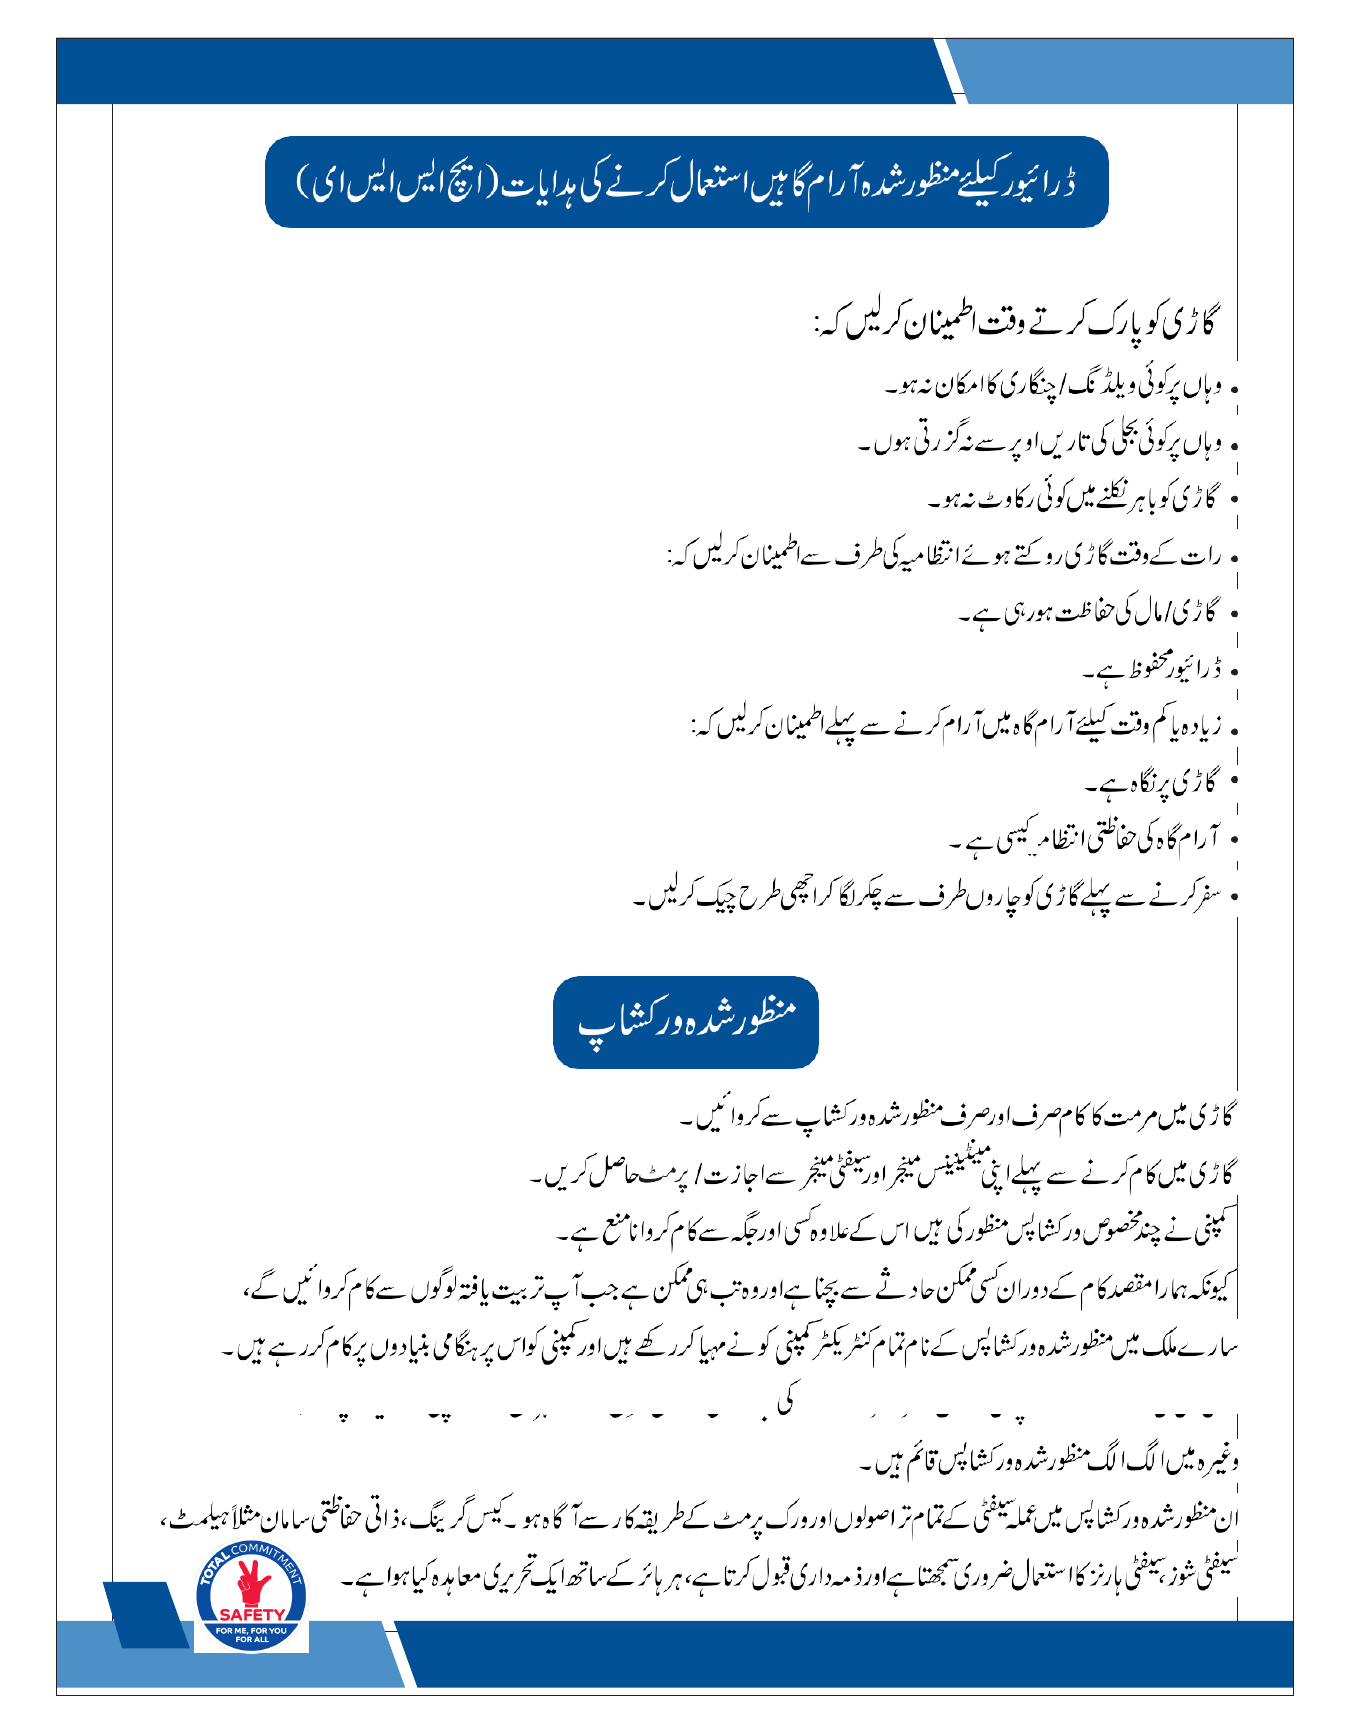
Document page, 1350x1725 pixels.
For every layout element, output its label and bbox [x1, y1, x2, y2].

picture [958, 589, 1238, 632]
picture [244, 1260, 1238, 1311]
picture [668, 529, 1238, 572]
picture [161, 1492, 1238, 1654]
picture [633, 870, 1238, 918]
picture [997, 812, 1238, 861]
picture [221, 1318, 1238, 1425]
picture [556, 1203, 1238, 1253]
picture [815, 291, 1221, 349]
picture [692, 699, 1238, 747]
picture [885, 360, 1238, 405]
picture [265, 136, 1109, 228]
picture [341, 1551, 1238, 1597]
picture [1082, 648, 1238, 689]
picture [859, 1438, 1238, 1483]
picture [966, 836, 994, 860]
picture [529, 1091, 1238, 1196]
picture [553, 976, 819, 1069]
picture [1085, 764, 1238, 803]
picture [928, 474, 1238, 515]
picture [858, 415, 1238, 462]
